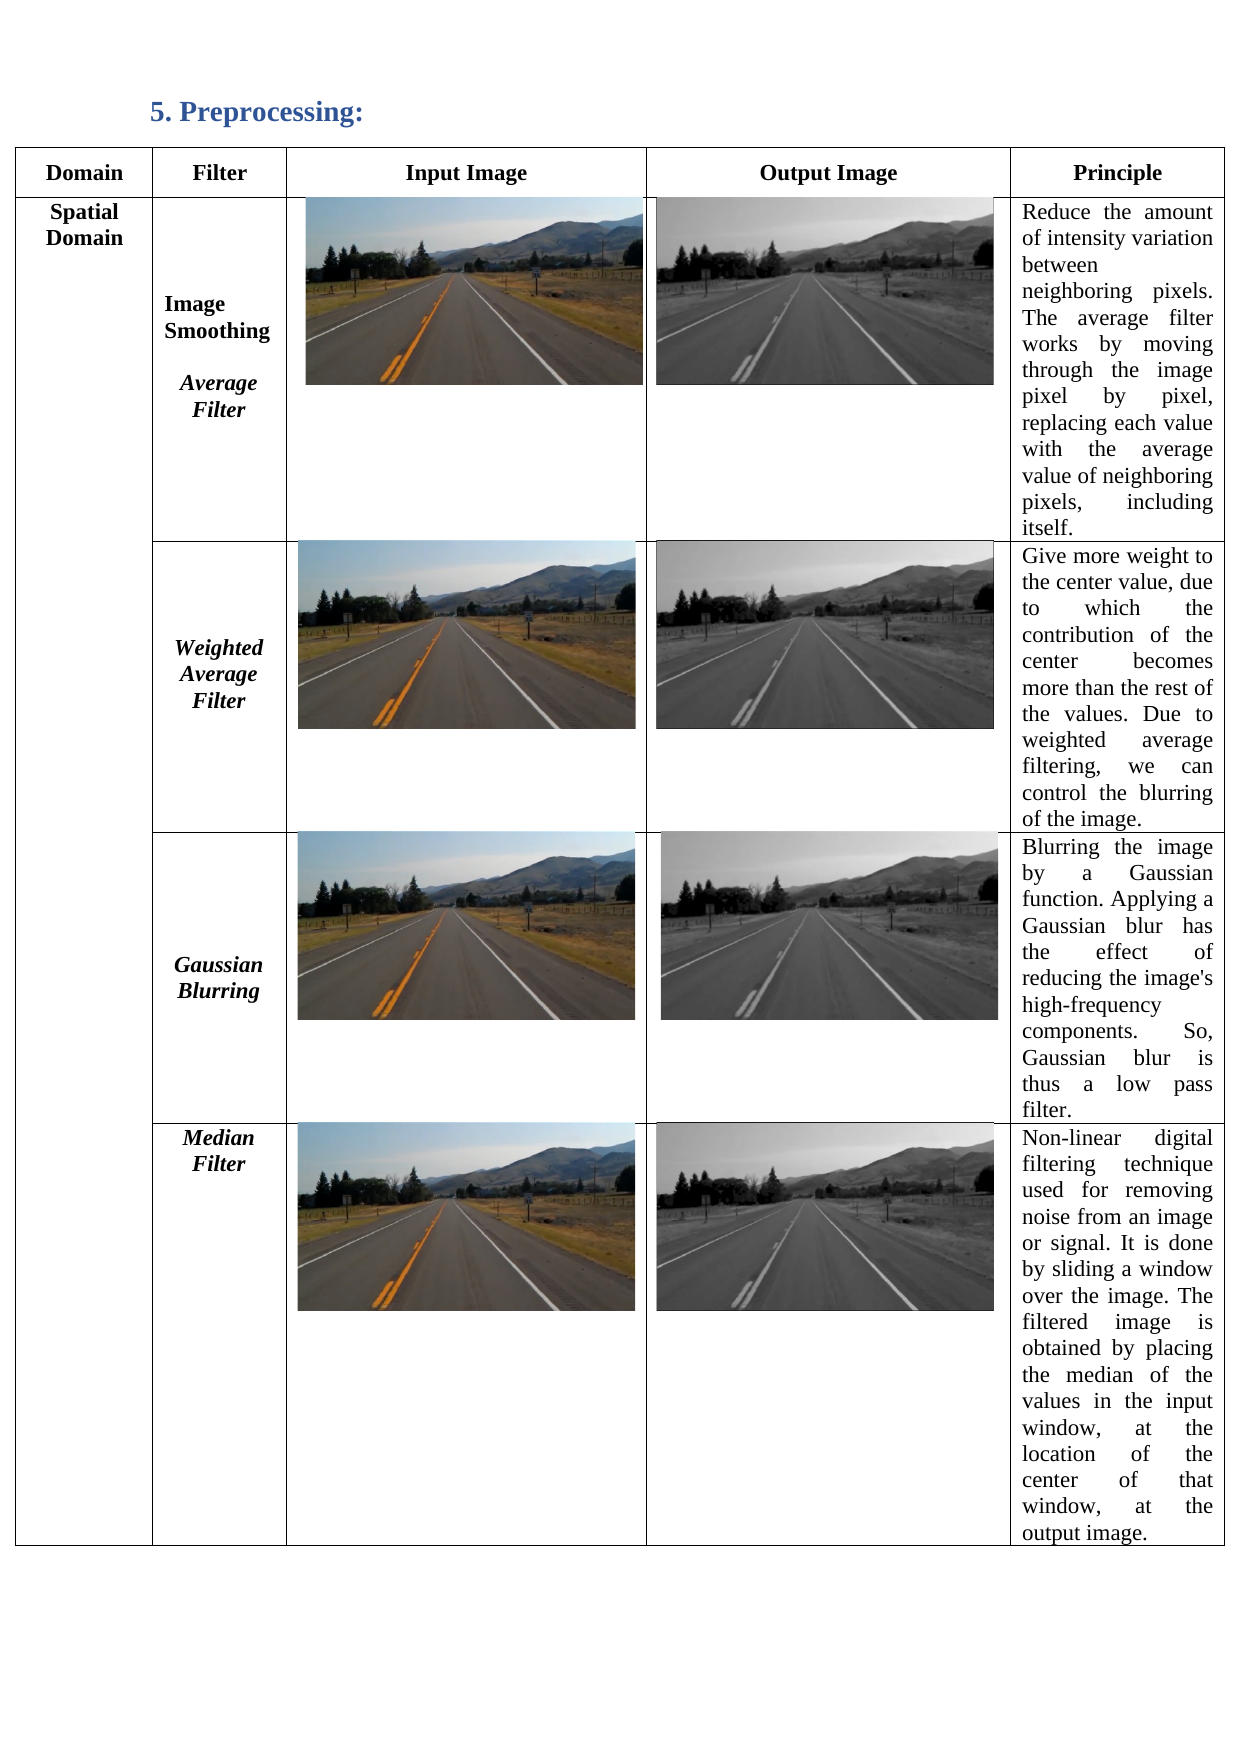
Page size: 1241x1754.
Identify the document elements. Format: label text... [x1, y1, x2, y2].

table_cell [287, 542, 646, 832]
table_cell [287, 198, 646, 541]
table_cell [647, 542, 1010, 832]
table_cell [287, 1124, 646, 1545]
table_cell [647, 833, 1010, 1123]
text 5. Preprocessing: [150, 94, 1090, 127]
table_cell Gaussian Blurring [153, 833, 286, 1123]
table_header Principle [1011, 148, 1224, 197]
table_cell Image Smoothing Average Filter [153, 198, 286, 541]
table_header Input Image [287, 148, 646, 197]
table_cell [647, 1124, 1010, 1545]
picture [297, 831, 636, 1020]
table_cell Weighted Average Filter [153, 542, 286, 832]
picture [305, 197, 643, 385]
picture [297, 1122, 636, 1311]
picture [656, 197, 994, 385]
table_cell Non-linear digital filtering technique used for removing noise from an image or signal. It is done by sliding a window over the image. The filtered image is obtained by placing the median of the values in the input window, at the location of the center of that window, at the output image. [1011, 1124, 1224, 1545]
table_header Filter [153, 148, 286, 197]
picture [660, 831, 999, 1020]
table_cell Median Filter [153, 1124, 286, 1545]
table_cell Spatial Domain [16, 198, 152, 1545]
picture [298, 540, 636, 729]
table_cell Reduce the amount of intensity variation between neighboring pixels. The average filter works by moving through the image pixel by pixel, replacing each value with the average value of neighboring pixels, including itself. [1011, 198, 1224, 541]
table_header Output Image [647, 148, 1010, 197]
table_cell Give more weight to the center value, due to which the contribution of the center becomes more than the rest of the values. Due to weighted average filtering, we can control the blurring of the image. [1011, 542, 1224, 832]
table_cell Blurring the image by a Gaussian function. Applying a Gaussian blur has the effect of reducing the image's high-frequency components. So, Gaussian blur is thus a low pass filter. [1011, 833, 1224, 1123]
table_header Domain [16, 148, 152, 197]
table_cell [647, 198, 1010, 541]
picture [656, 1122, 994, 1311]
picture [656, 540, 994, 729]
table_cell [287, 833, 646, 1123]
